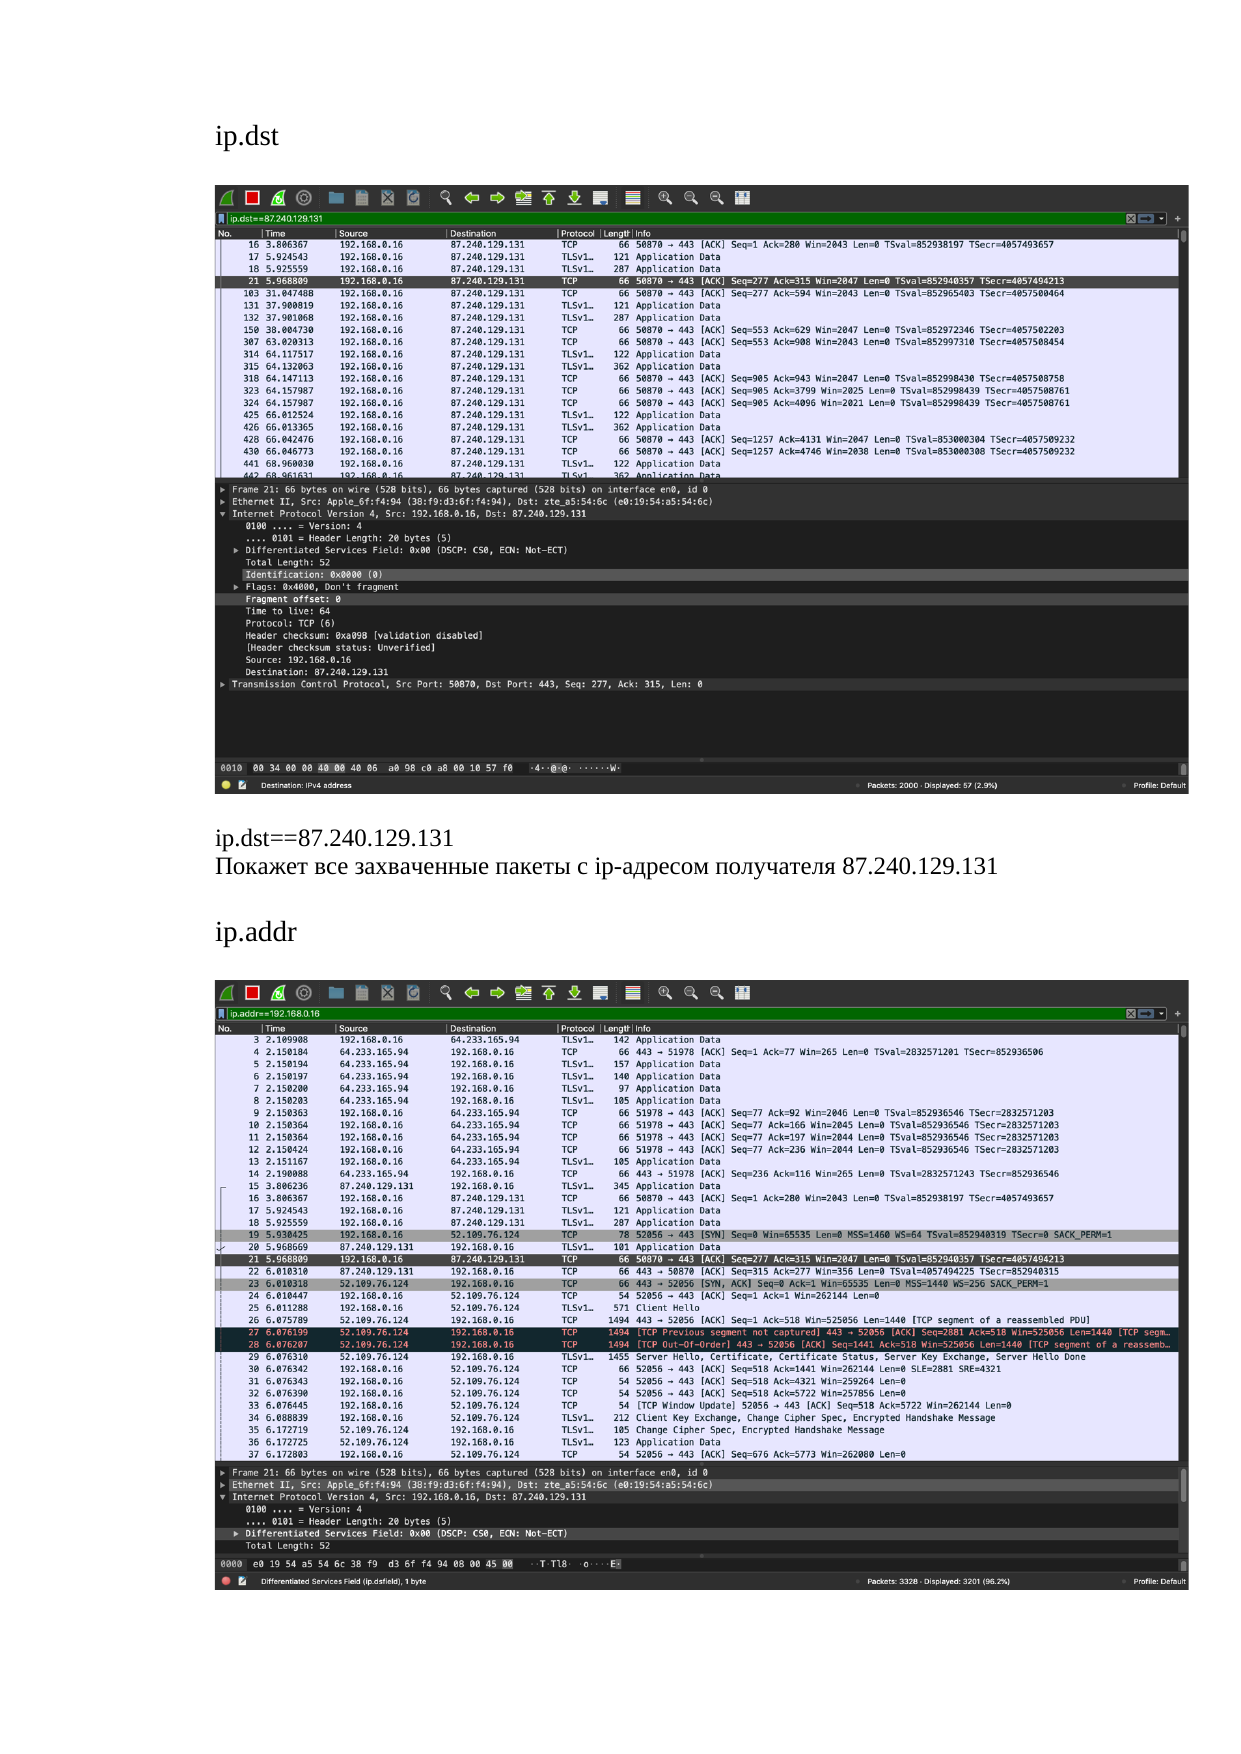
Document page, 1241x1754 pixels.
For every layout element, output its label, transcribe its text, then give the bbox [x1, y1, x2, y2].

text ip.dst==87.240.129.131 [215, 823, 1152, 851]
picture [214, 185, 1189, 794]
text ip.addr [215, 914, 1152, 947]
text Покажет все захваченные пакеты с ip-адресом получателя 87.240.129.131 [215, 851, 1152, 880]
text ip.dst [215, 118, 1152, 152]
picture [214, 980, 1189, 1590]
